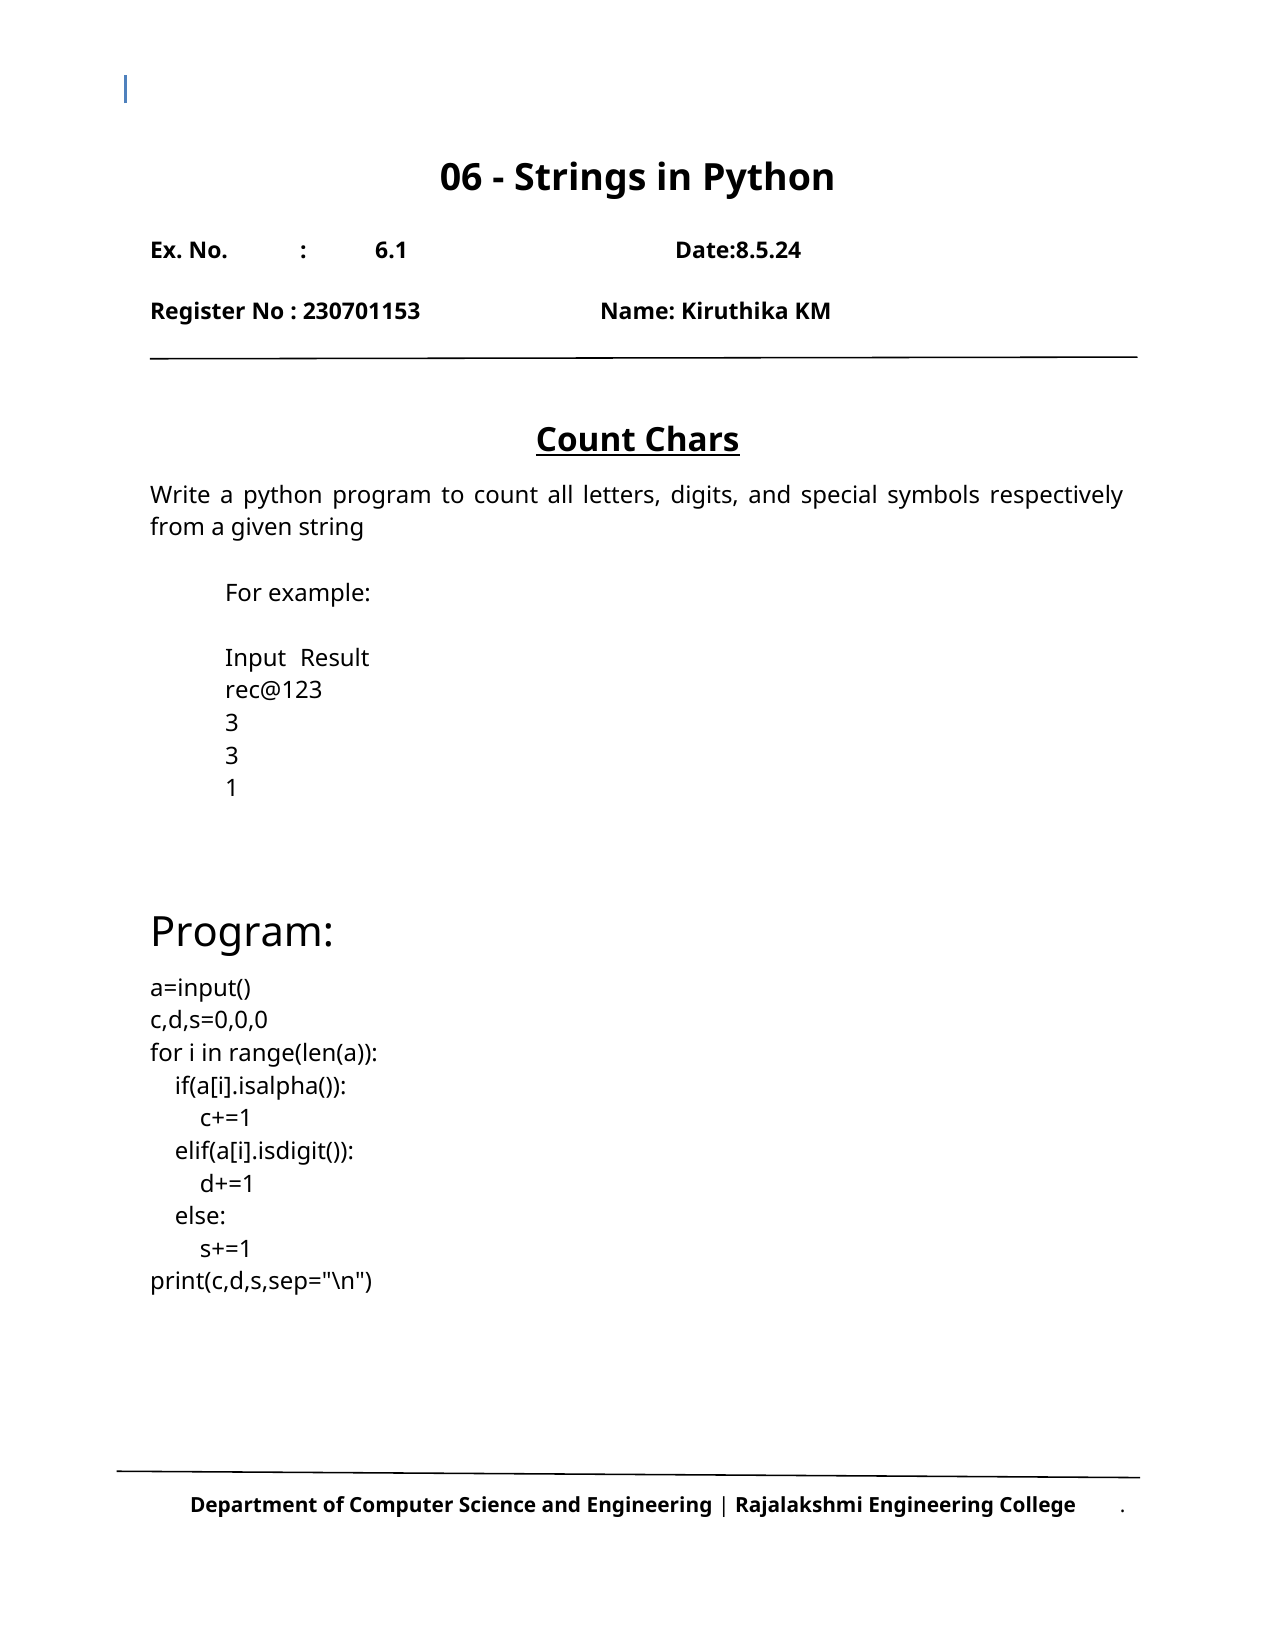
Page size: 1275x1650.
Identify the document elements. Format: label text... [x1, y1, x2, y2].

text Input Result [225, 641, 1125, 673]
text elif(a[i].isdigit()): [150, 1134, 1125, 1166]
text print(c,d,s,sep="\n") [150, 1264, 1125, 1297]
text Register No : 230701153 Name: Kiruthika KM [150, 295, 1125, 326]
text if(a[i].isalpha()): [150, 1068, 1125, 1101]
text a=input() [150, 971, 1125, 1003]
text 1 [225, 771, 1125, 804]
text rec@123 [225, 673, 1125, 706]
text else: [150, 1199, 1125, 1232]
text c,d,s=0,0,0 [150, 1003, 1125, 1036]
text For example: [225, 575, 1125, 608]
text 06 - Strings in Python [150, 150, 1125, 201]
text Write a python program to count all letters, digits, and special symbols respectively from a given string [150, 478, 1125, 543]
text 3 [225, 706, 1125, 738]
text s+=1 [150, 1232, 1125, 1264]
text 3 [225, 738, 1125, 771]
text Ex. No. : 6.1 Date:8.5.24 [150, 234, 1125, 266]
text Count Chars [150, 416, 1125, 461]
text d+=1 [150, 1166, 1125, 1199]
text Program: [150, 901, 1125, 958]
text c+=1 [150, 1101, 1125, 1134]
text for i in range(len(a)): [150, 1036, 1125, 1068]
